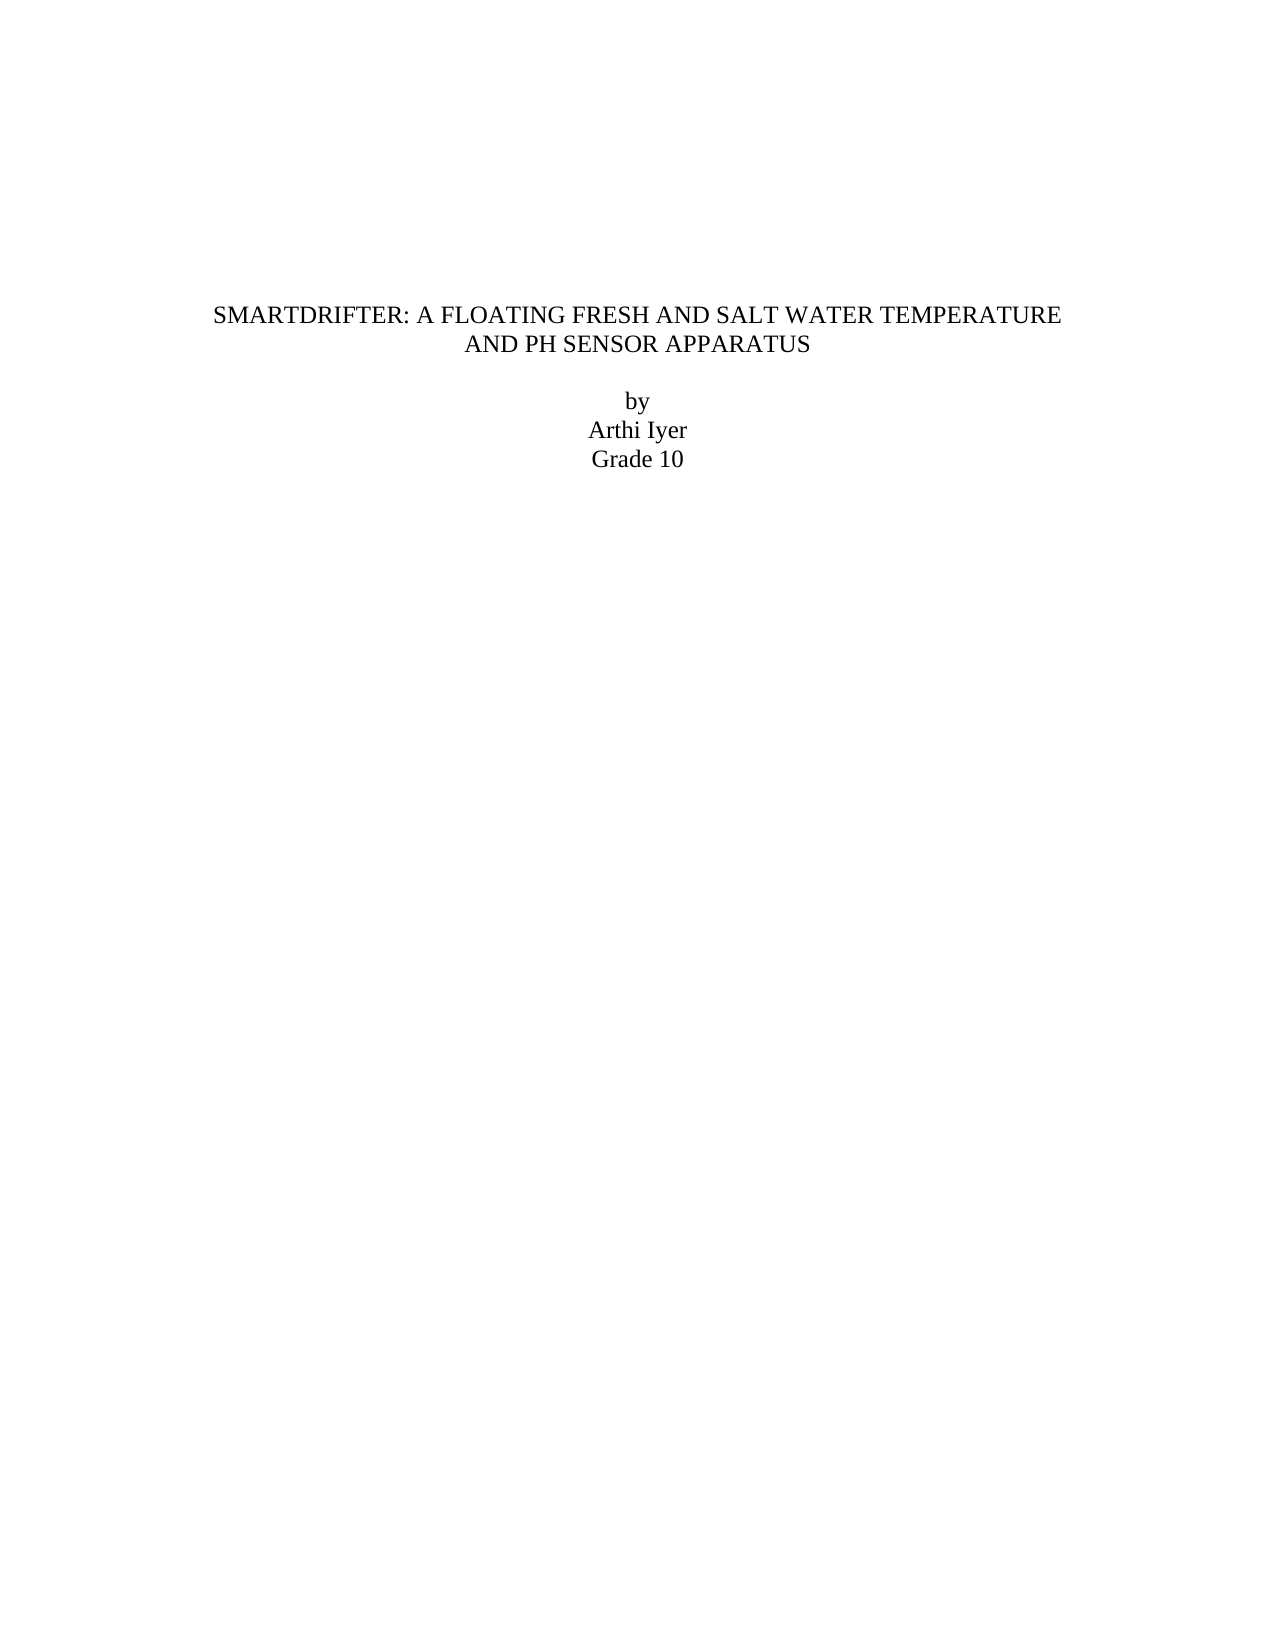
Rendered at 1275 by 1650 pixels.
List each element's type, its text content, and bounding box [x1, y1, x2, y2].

text by [187, 386, 1087, 415]
text Grade 10 [187, 444, 1087, 472]
text Arthi Iyer [187, 415, 1087, 444]
text SMARTDRIFTER: A FLOATING FRESH AND SALT WATER TEMPERATURE AND PH SENSOR APPARATUS [187, 300, 1087, 357]
